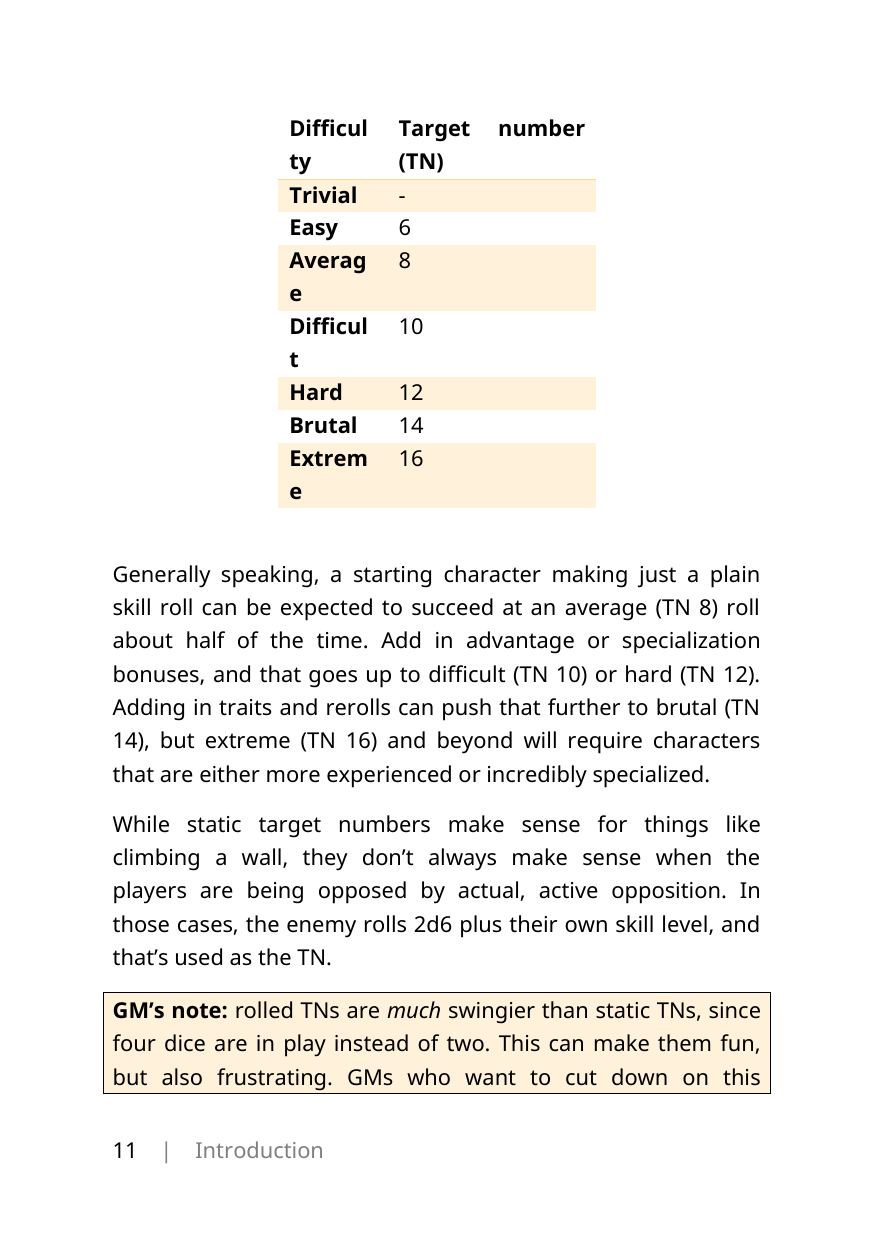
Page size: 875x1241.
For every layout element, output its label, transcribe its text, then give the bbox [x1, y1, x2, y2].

text Generally speaking, a starting character making just a plain skill roll can be expected to succeed at an average (TN 8) roll about half of the time. Add in advantage or specialization bonuses, and that goes up to difficult (TN 10) or hard (TN 12). Adding in traits and rerolls can push that further to brutal (TN 14), but extreme (TN 16) and beyond will require characters that are either more experienced or incredibly specialized. [112, 558, 762, 788]
table_header Target number (TN) [387, 113, 596, 178]
table_cell Extreme [278, 443, 387, 508]
table_cell 6 [387, 212, 596, 245]
table_cell 16 [387, 443, 596, 508]
text While static target numbers make sense for things like climbing a wall, they don’t always make sense when the players are being opposed by actual, active opposition. In those cases, the enemy rolls 2d6 plus their own skill level, and that’s used as the TN. [112, 808, 762, 972]
table_header Difficulty [278, 113, 387, 178]
table_cell 8 [387, 245, 596, 311]
table_cell Easy [278, 212, 387, 245]
table_cell Hard [278, 377, 387, 410]
table_cell Difficult [278, 311, 387, 377]
table_cell 10 [387, 311, 596, 377]
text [104, 993, 770, 1093]
table_cell 14 [387, 410, 596, 442]
table_cell Brutal [278, 410, 387, 442]
table_cell Average [278, 245, 387, 311]
table_cell 12 [387, 377, 596, 410]
table_cell Trivial [278, 180, 387, 212]
table_cell - [387, 180, 596, 212]
